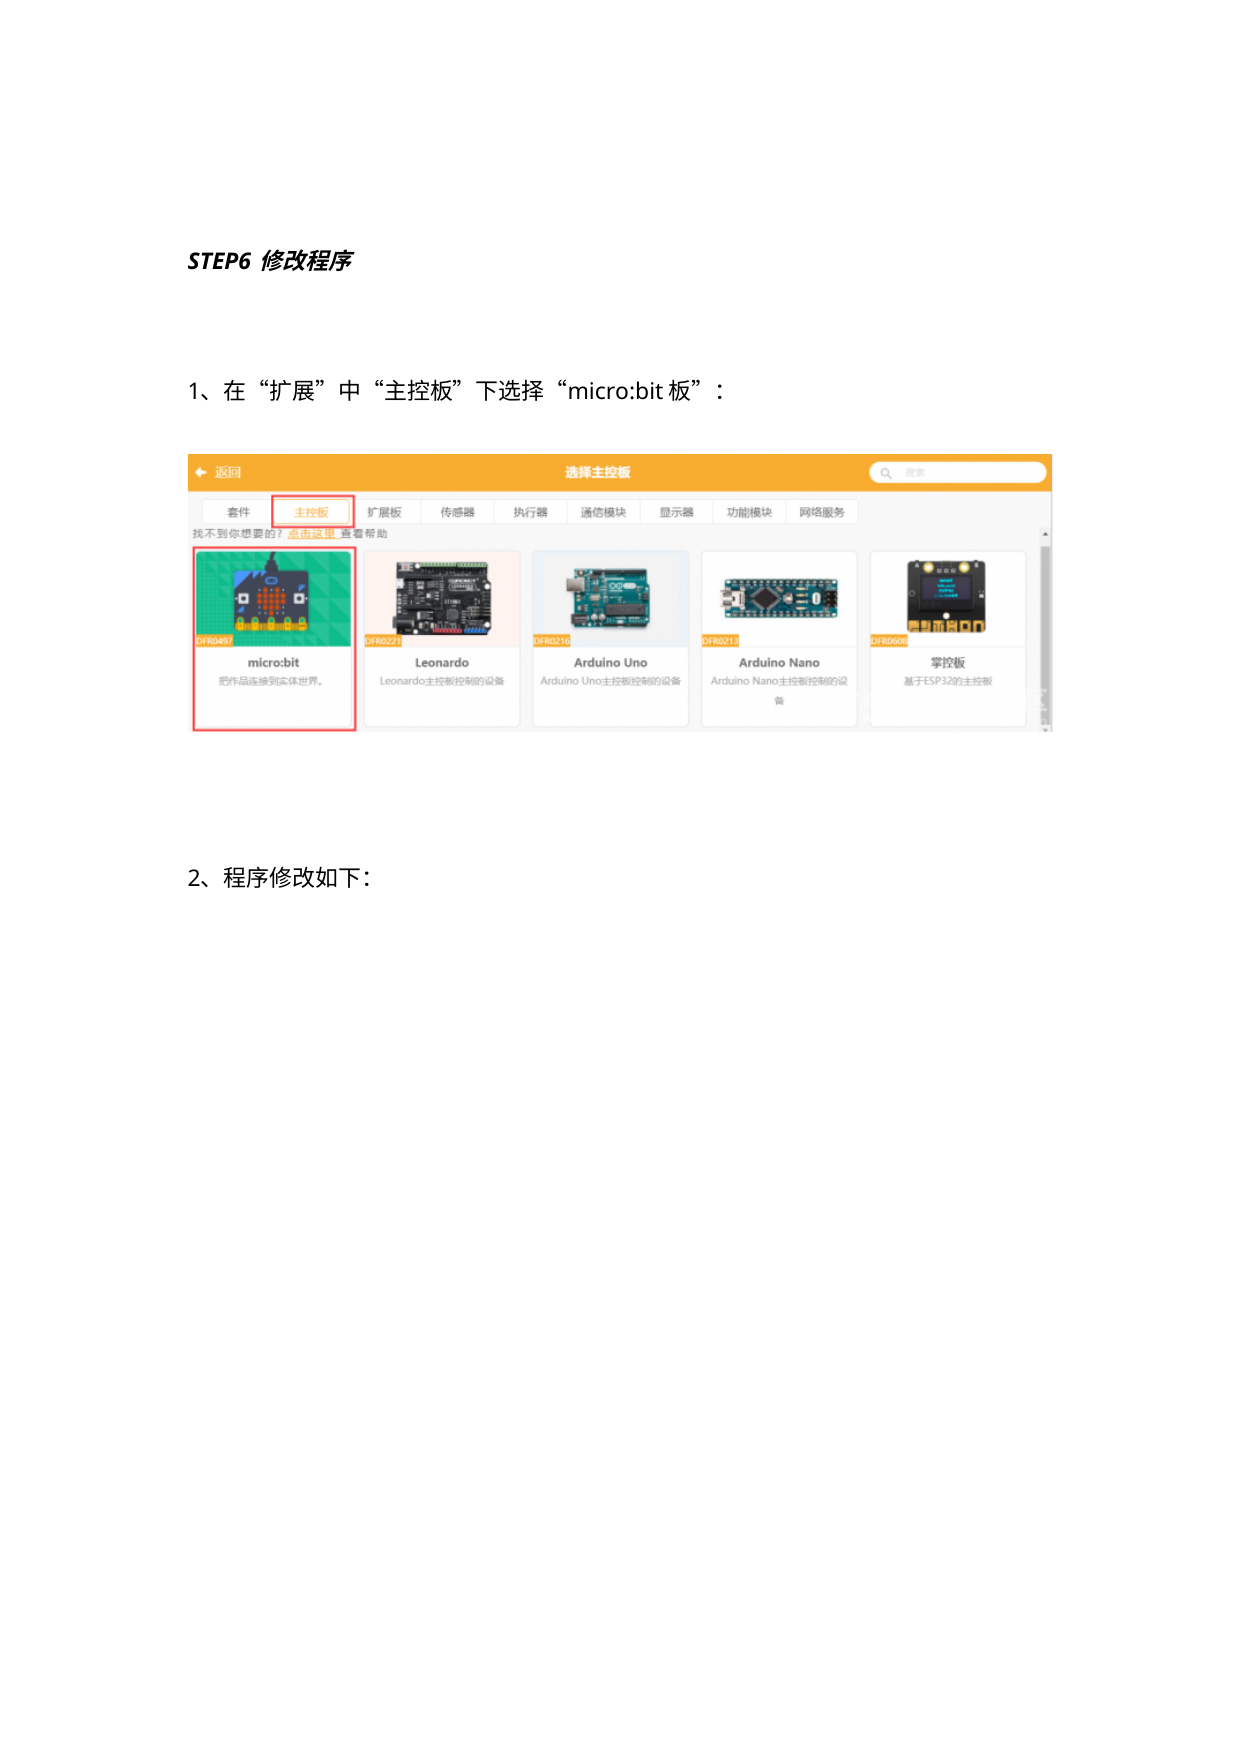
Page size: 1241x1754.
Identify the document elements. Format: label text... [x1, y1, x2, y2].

text STEP6 修改程序 [187, 162, 1053, 357]
text 1、在“扩展”中“主控板”下选择“micro:bit板”： [187, 357, 1053, 422]
text 2、程序修改如下： [187, 844, 1053, 909]
picture [187, 454, 1053, 732]
